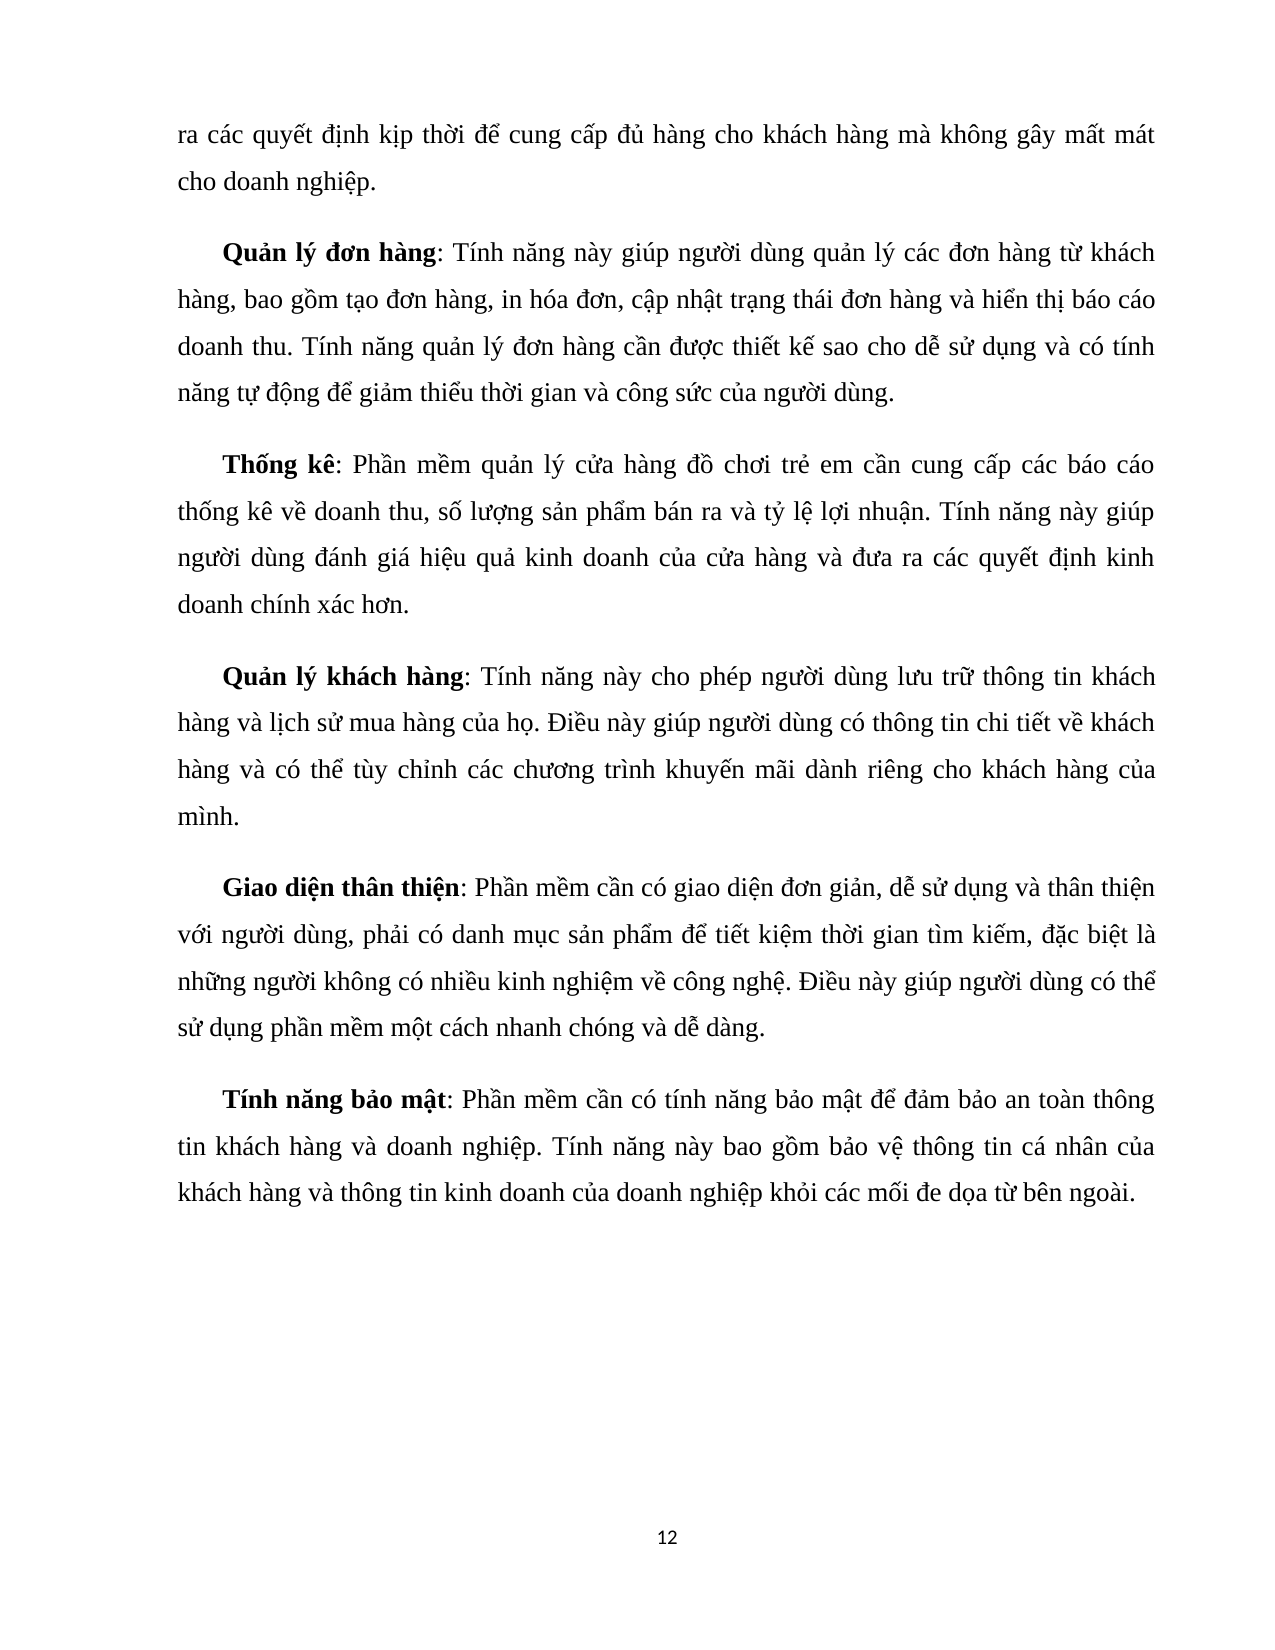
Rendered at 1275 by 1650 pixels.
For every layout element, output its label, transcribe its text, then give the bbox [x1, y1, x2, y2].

text Tính năng bảo mật: Phần mềm cần có tính năng bảo mật để đảm bảo an toàn thông tin khách hàng và doanh nghiệp. Tính năng này bao gồm bảo vệ thông tin cá nhân của khách hàng và thông tin kinh doanh của doanh nghiệp khỏi các mối đe dọa từ bên ngoài. [177, 1083, 1157, 1208]
text Thống kê: Phần mềm quản lý cửa hàng đồ chơi trẻ em cần cung cấp các báo cáo thống kê về doanh thu, số lượng sản phẩm bán ra và tỷ lệ lợi nhuận. Tính năng này giúp người dùng đánh giá hiệu quả kinh doanh của cửa hàng và đưa ra các quyết định kinh doanh chính xác hơn. [177, 448, 1157, 619]
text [177, 118, 1157, 196]
text Giao diện thân thiện: Phần mềm cần có giao diện đơn giản, dễ sử dụng và thân thiện với người dùng, phải có danh mục sản phẩm để tiết kiệm thời gian tìm kiếm, đặc biệt là những người không có nhiều kinh nghiệm về công nghệ. Điều này giúp người dùng có thể sử dụng phần mềm một cách nhanh chóng và dễ dàng. [177, 871, 1157, 1043]
text Quản lý đơn hàng: Tính năng này giúp người dùng quản lý các đơn hàng từ khách hàng, bao gồm tạo đơn hàng, in hóa đơn, cập nhật trạng thái đơn hàng và hiển thị báo cáo doanh thu. Tính năng quản lý đơn hàng cần được thiết kế sao cho dễ sử dụng và có tính năng tự động để giảm thiểu thời gian và công sức của người dùng. [177, 236, 1157, 408]
text Quản lý khách hàng: Tính năng này cho phép người dùng lưu trữ thông tin khách hàng và lịch sử mua hàng của họ. Điều này giúp người dùng có thông tin chi tiết về khách hàng và có thể tùy chỉnh các chương trình khuyến mãi dành riêng cho khách hàng của mình. [177, 660, 1157, 831]
